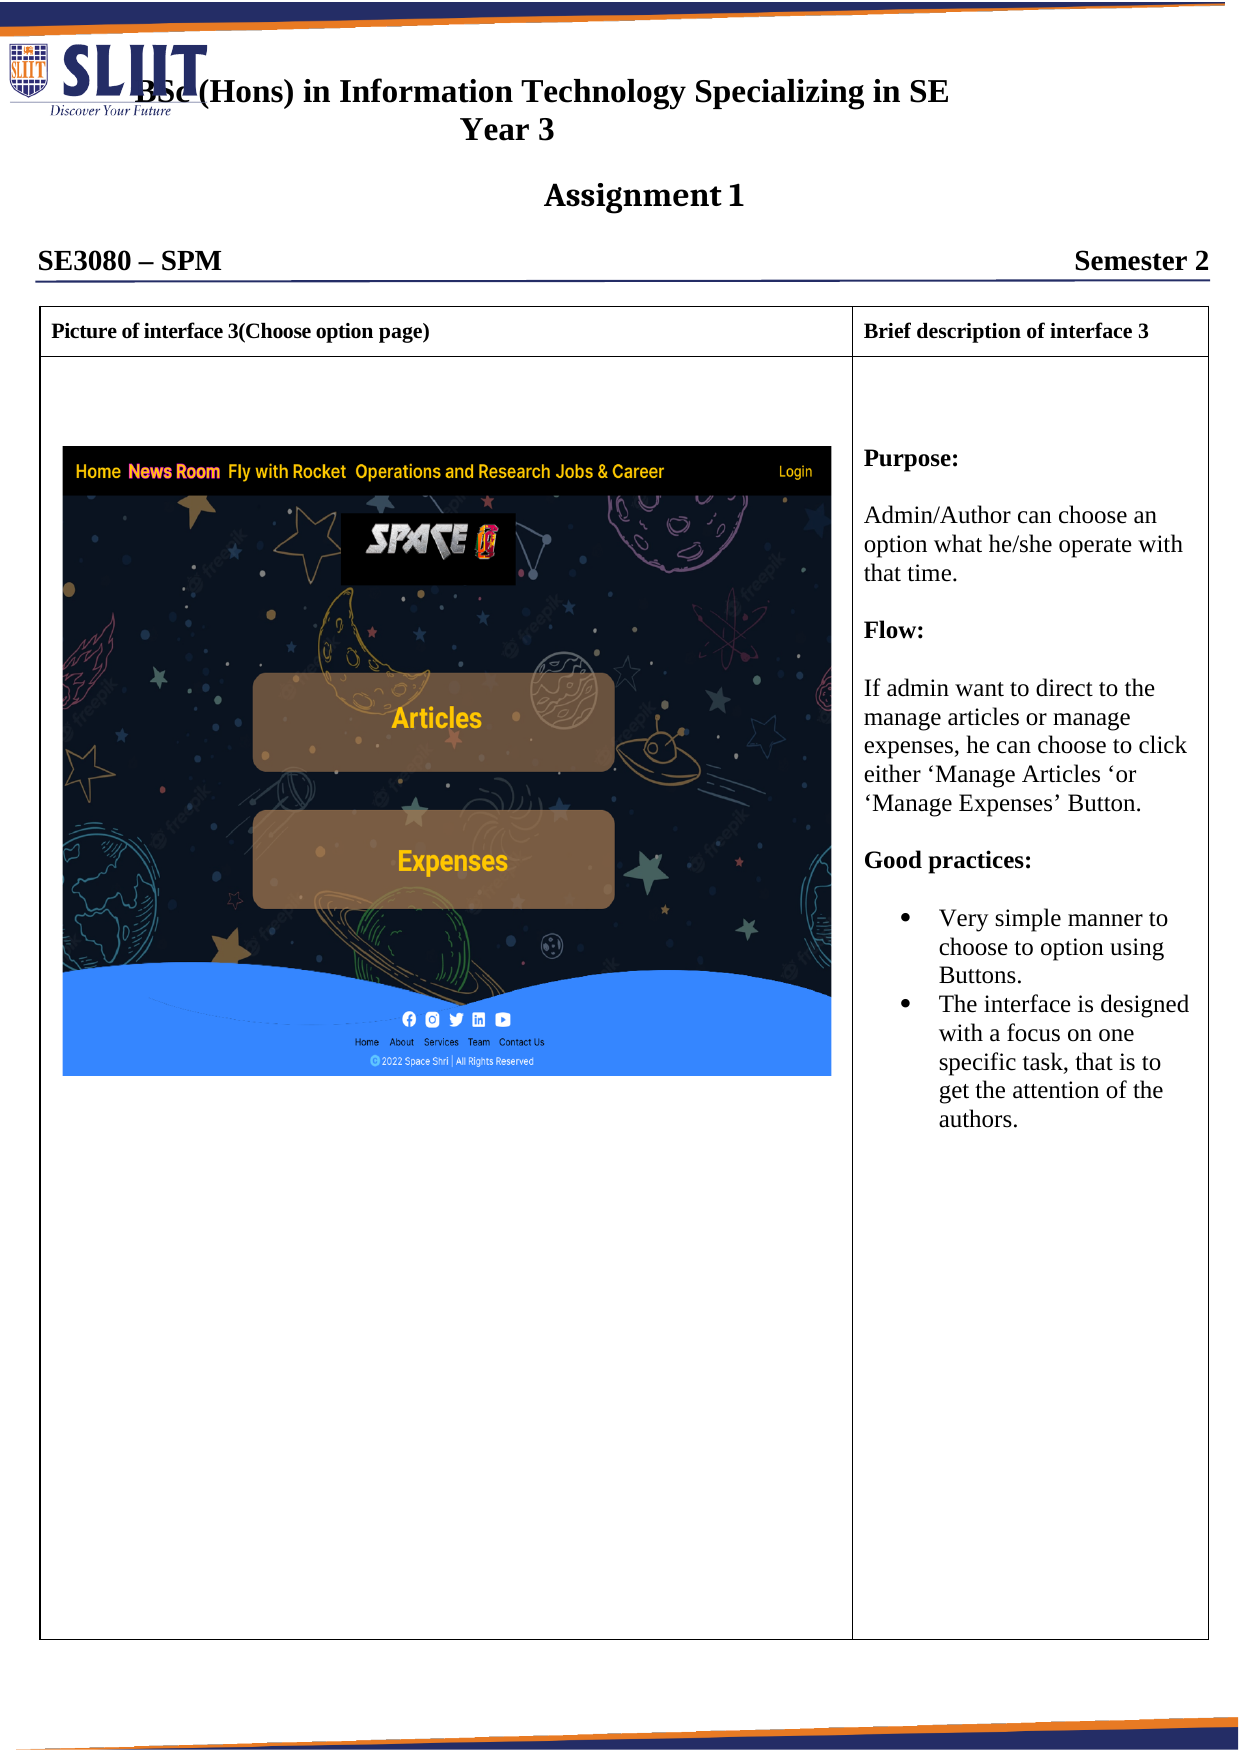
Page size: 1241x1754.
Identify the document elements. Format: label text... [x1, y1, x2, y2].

table_header Picture of interface 3(Choose option page) [41, 307, 852, 356]
table_header Brief description of interface 3 [853, 307, 1208, 356]
table_cell [41, 357, 852, 1639]
picture [0, 2, 1224, 120]
table_cell Purpose: Admin/Author can choose an option what he/she operate with that time. Flow: If admin want to direct to the manage articles or manage expenses, he can choose to click either ‘Manage Articles ‘or ‘Manage Expenses’ Button. Good practices: Very simple manner to choose to option using Buttons. The interface is designed with a focus on one specific task, that is to get the attention of the authors. [853, 357, 1208, 1639]
